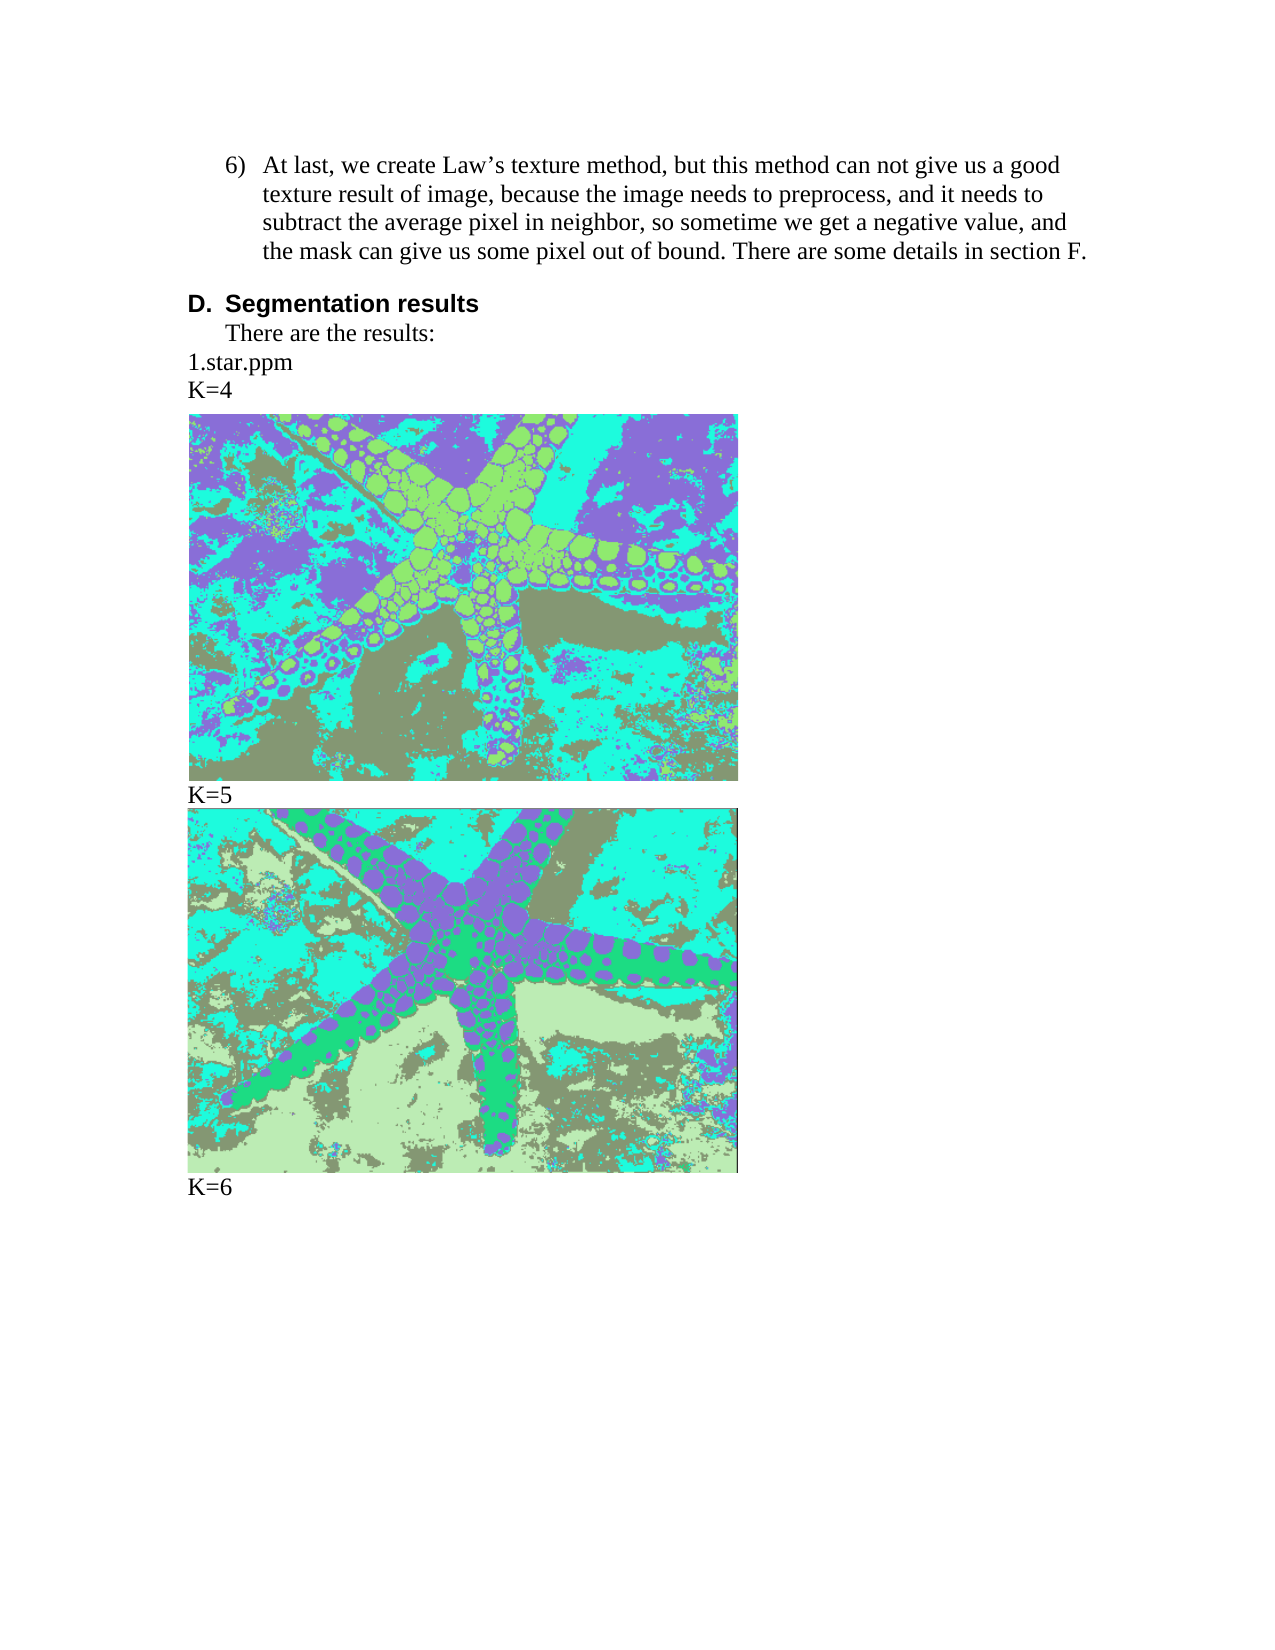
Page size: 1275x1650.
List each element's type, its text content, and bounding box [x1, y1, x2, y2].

list Segmentation results [187, 289, 1087, 318]
text There are the results: [225, 318, 1087, 347]
list At last, we create Law’s texture method, but this method can not give us a good texture result of image, because the image needs to preprocess, and it needs to subtract the average pixel in neighbor, so sometime we get a negative value, and the mask can give us some pixel out of bound. There are some details in section F. [225, 150, 1087, 265]
text K=4 [187, 375, 1087, 404]
picture [189, 414, 739, 781]
picture [187, 808, 738, 1173]
text 1.star.ppm [187, 347, 1087, 375]
text K=6 [187, 1172, 1087, 1201]
